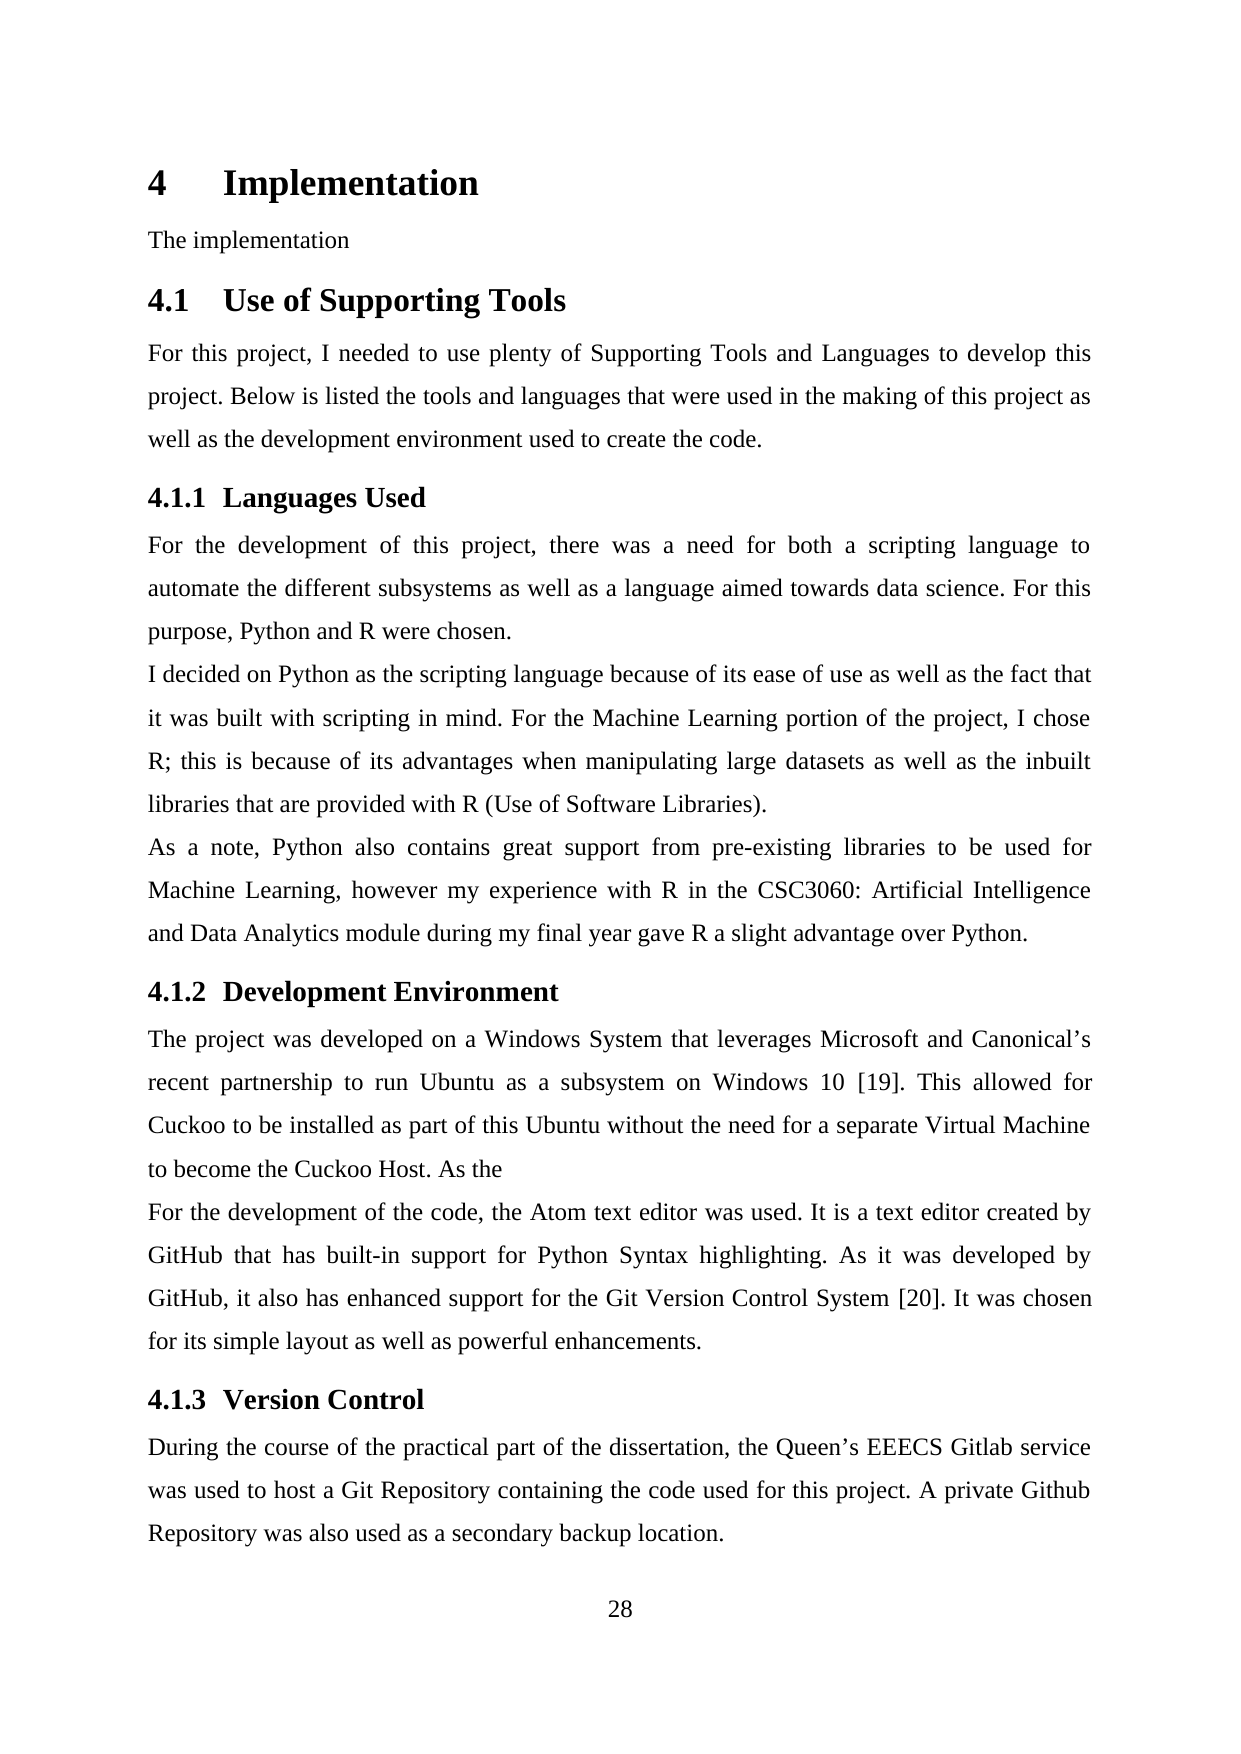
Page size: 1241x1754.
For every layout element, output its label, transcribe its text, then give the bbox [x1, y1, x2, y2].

text For the development of this project, there was a need for both a scripting language to automate the different subsystems as well as a language aimed towards data science. For this purpose, Python and R were chosen. [148, 530, 1092, 645]
text For this project, I needed to use plenty of Supporting Tools and Languages to develop this project. Below is listed the tools and languages that were used in the making of this project as well as the development environment used to create the code. [148, 338, 1092, 453]
subtitle Languages Used [148, 480, 1092, 513]
text I decided on Python as the scripting language because of its ease of use as well as the fact that it was built with scripting in mind. For the Machine Learning portion of the project, I chose R; this is because of its advantages when manipulating large datasets as well as the inbuilt libraries that are provided with R (Use of Software Libraries). [148, 659, 1092, 818]
text The implementation [148, 225, 1092, 254]
text During the course of the practical part of the dissertation, the Queen’s EEECS Gitlab service was used to host a Git Repository containing the code used for this project. A private Github Repository was also used as a secondary backup location. [148, 1432, 1092, 1547]
subtitle Version Control [148, 1382, 1092, 1415]
subtitle Use of Supporting Tools [148, 281, 1092, 319]
text For the development of the code, the Atom text editor was used. It is a text editor created by GitHub that has built-in support for Python Syntax highlighting. As it was developed by GitHub, it also has enhanced support for the Git Version Control System . It was chosen for its simple layout as well as powerful enhancements. [148, 1197, 1092, 1355]
subtitle Development Environment [148, 974, 1092, 1007]
subtitle Implementation [148, 160, 1092, 203]
text The project was developed on a Windows System that leverages Microsoft and Canonical’s recent partnership to run Ubuntu as a subsystem on Windows 10 . This allowed for Cuckoo to be installed as part of this Ubuntu without the need for a separate Virtual Machine to become the Cuckoo Host. As the [148, 1024, 1092, 1182]
text As a note, Python also contains great support from pre-existing libraries to be used for Machine Learning, however my experience with R in the CSC3060: Artificial Intelligence and Data Analytics module during my final year gave R a slight advantage over Python. [148, 832, 1092, 947]
